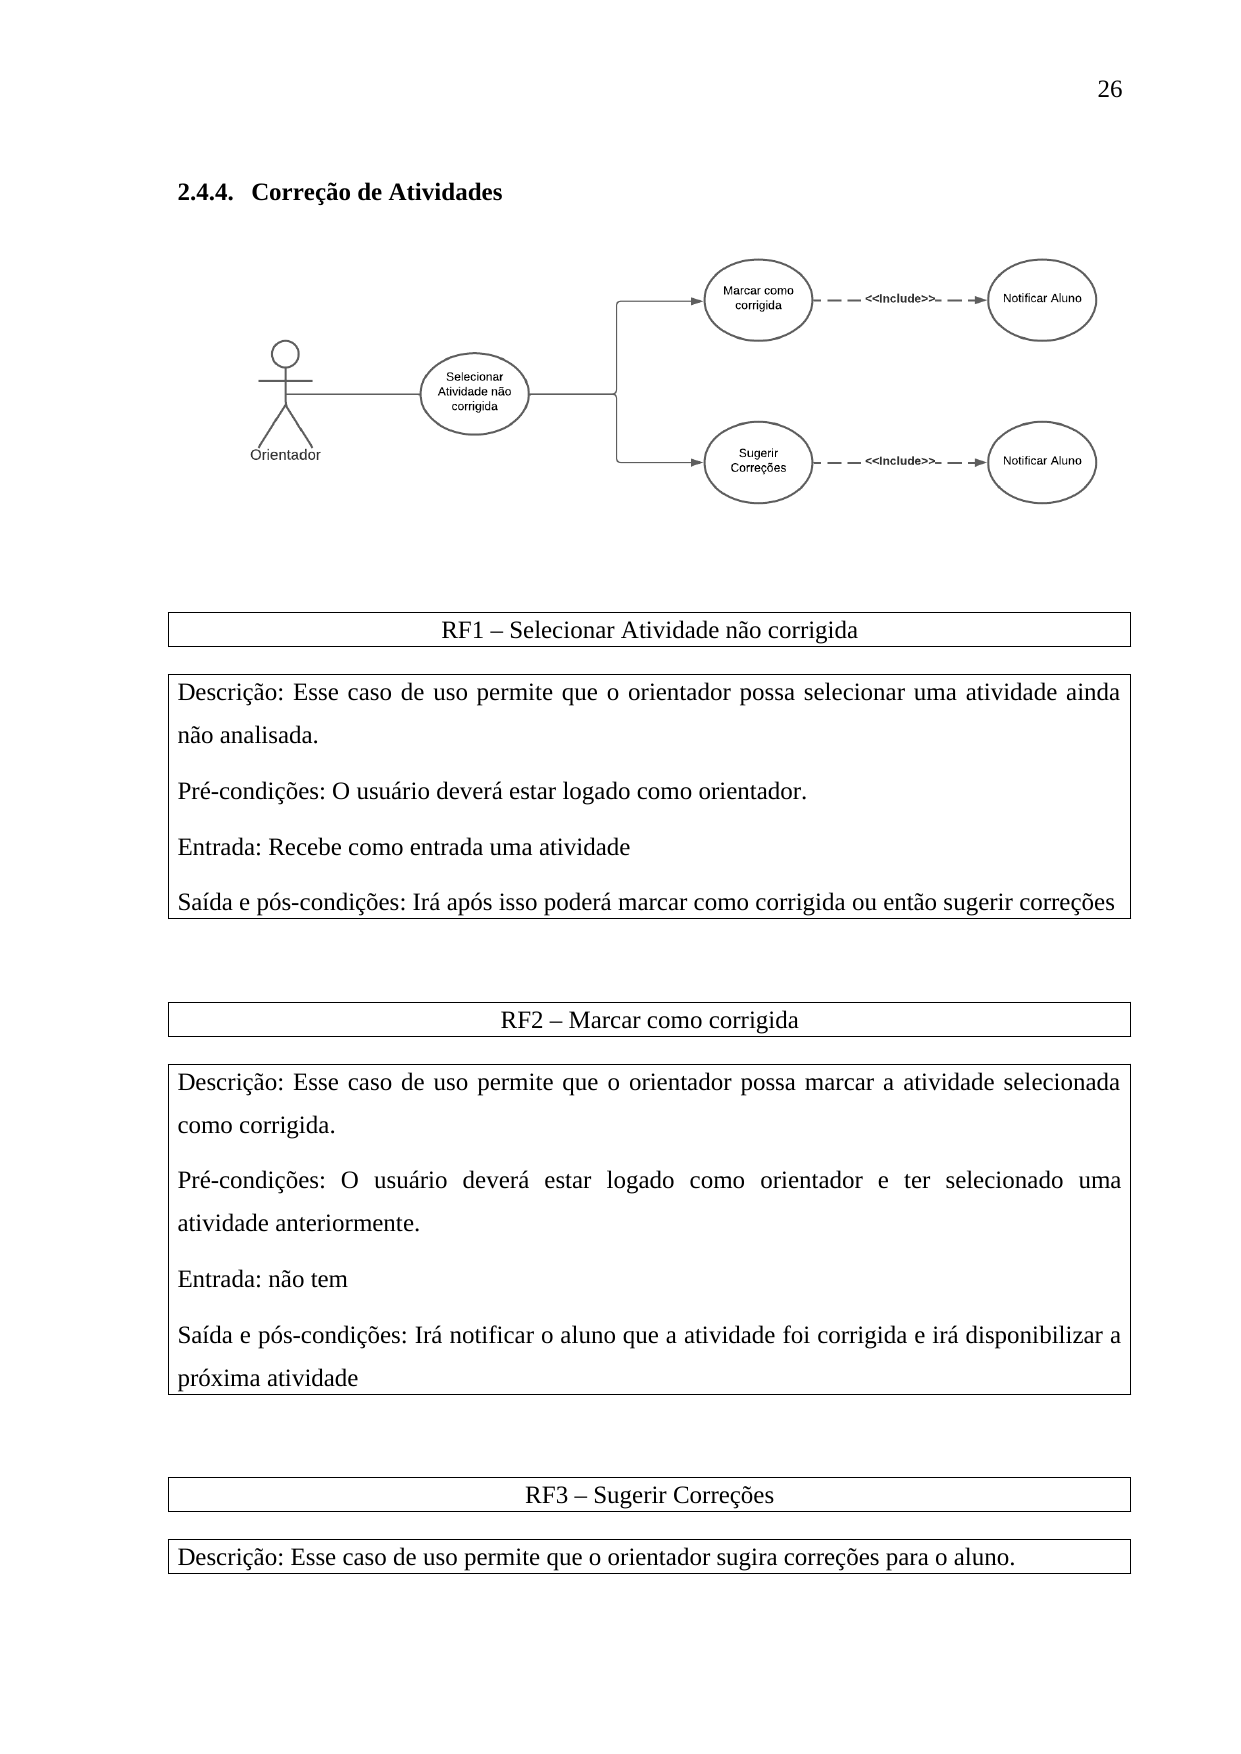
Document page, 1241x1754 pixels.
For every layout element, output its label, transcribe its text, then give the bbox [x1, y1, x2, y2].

text Pré-condições: O usuário deverá estar logado como orientador e ter selecionado uma atividade anteriormente. [169, 1162, 1130, 1237]
text Descrição: Esse caso de uso permite que o orientador possa selecionar uma atividade ainda não analisada. [169, 675, 1130, 749]
text Entrada: não tem [169, 1261, 1130, 1293]
picture [177, 232, 1123, 530]
text Saída e pós-condições: Irá após isso poderá marcar como corrigida ou então sugerir correções [169, 884, 1130, 918]
text Descrição: Esse caso de uso permite que o orientador possa marcar a atividade selecionada como corrigida. [169, 1065, 1130, 1138]
text RF1 – Selecionar Atividade não corrigida [169, 613, 1130, 646]
text RF2 – Marcar como corrigida [169, 1003, 1130, 1036]
text Pré-condições: O usuário deverá estar logado como orientador. [169, 773, 1130, 805]
text RF3 – Sugerir Correções [169, 1478, 1130, 1511]
text Entrada: Recebe como entrada uma atividade [169, 828, 1130, 860]
subtitle Correção de Atividades [177, 177, 1122, 206]
text Descrição: Esse caso de uso permite que o orientador sugira correções para o aluno. [169, 1540, 1130, 1573]
text Saída e pós-condições: Irá notificar o aluno que a atividade foi corrigida e irá disponibilizar a próxima atividade [169, 1317, 1130, 1394]
